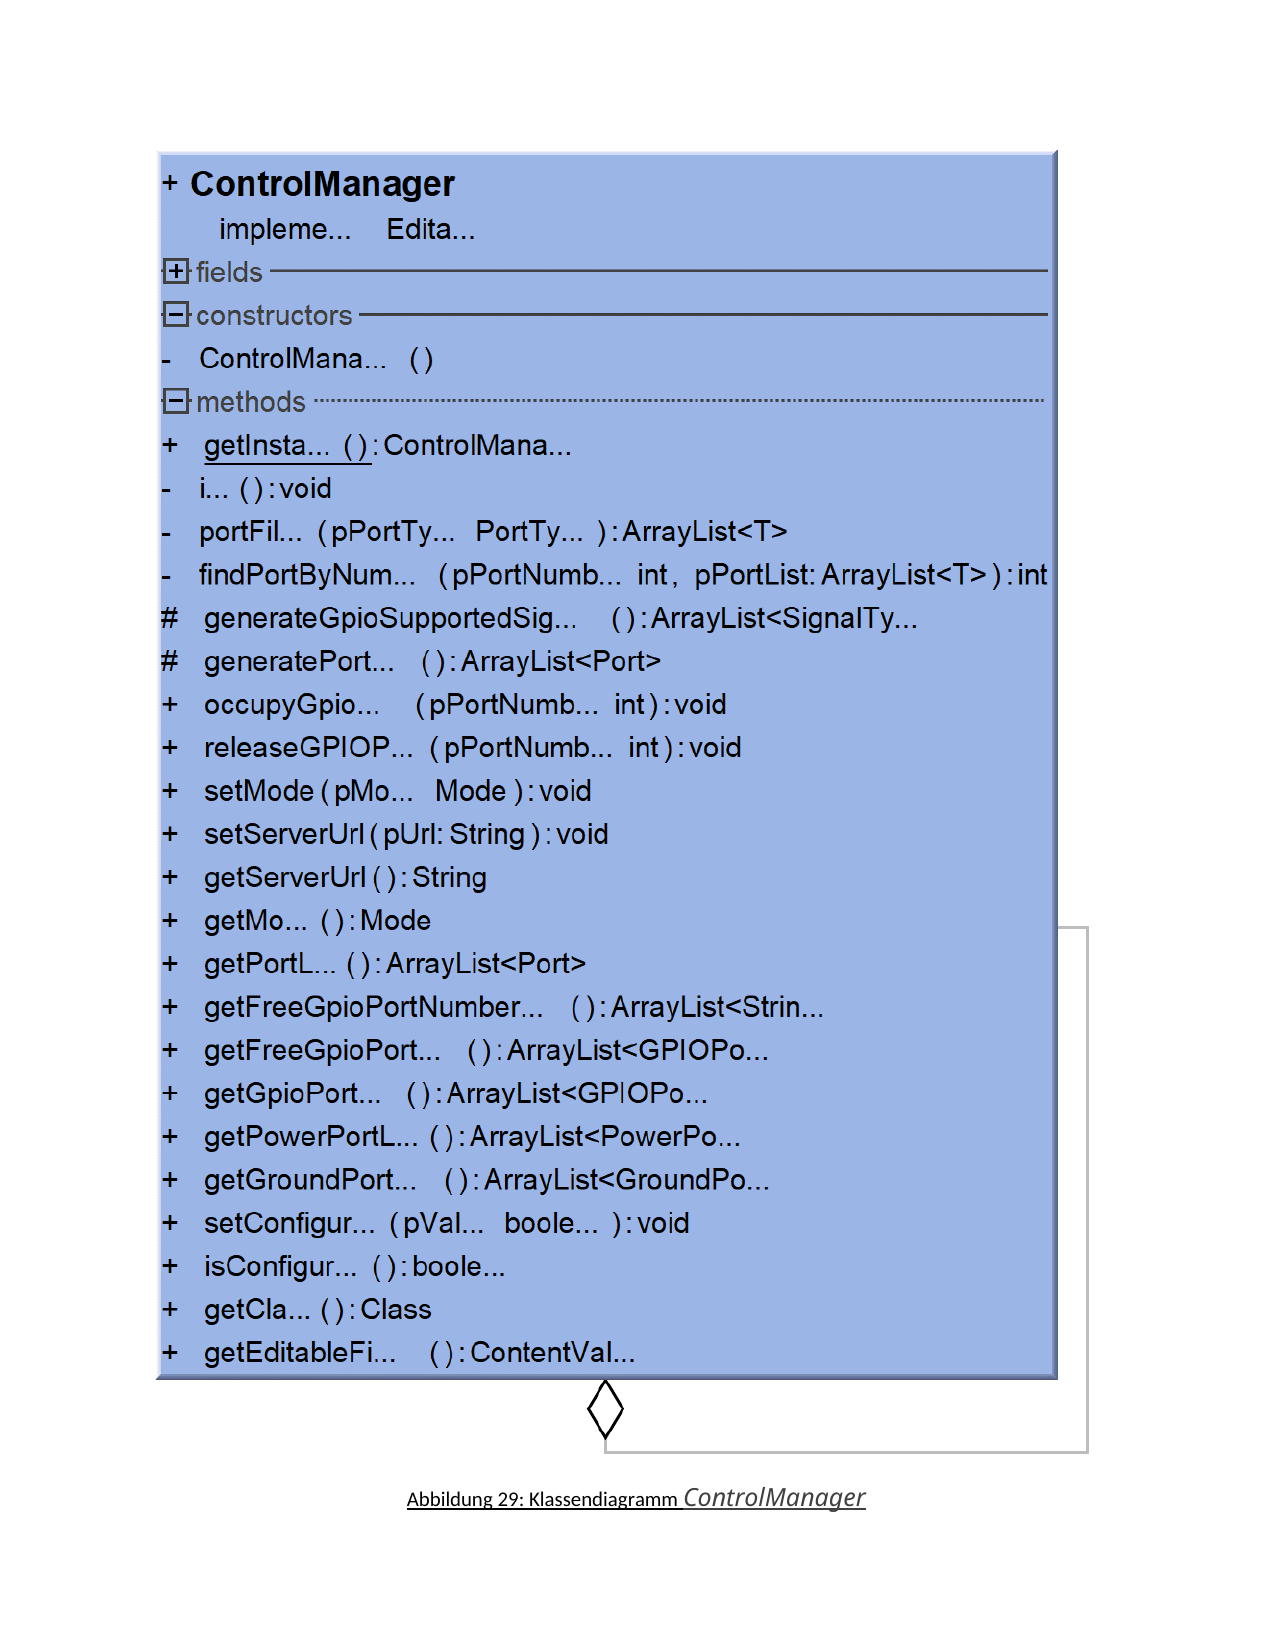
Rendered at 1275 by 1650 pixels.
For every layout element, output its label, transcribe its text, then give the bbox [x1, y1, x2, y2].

picture [155, 150, 1115, 1461]
